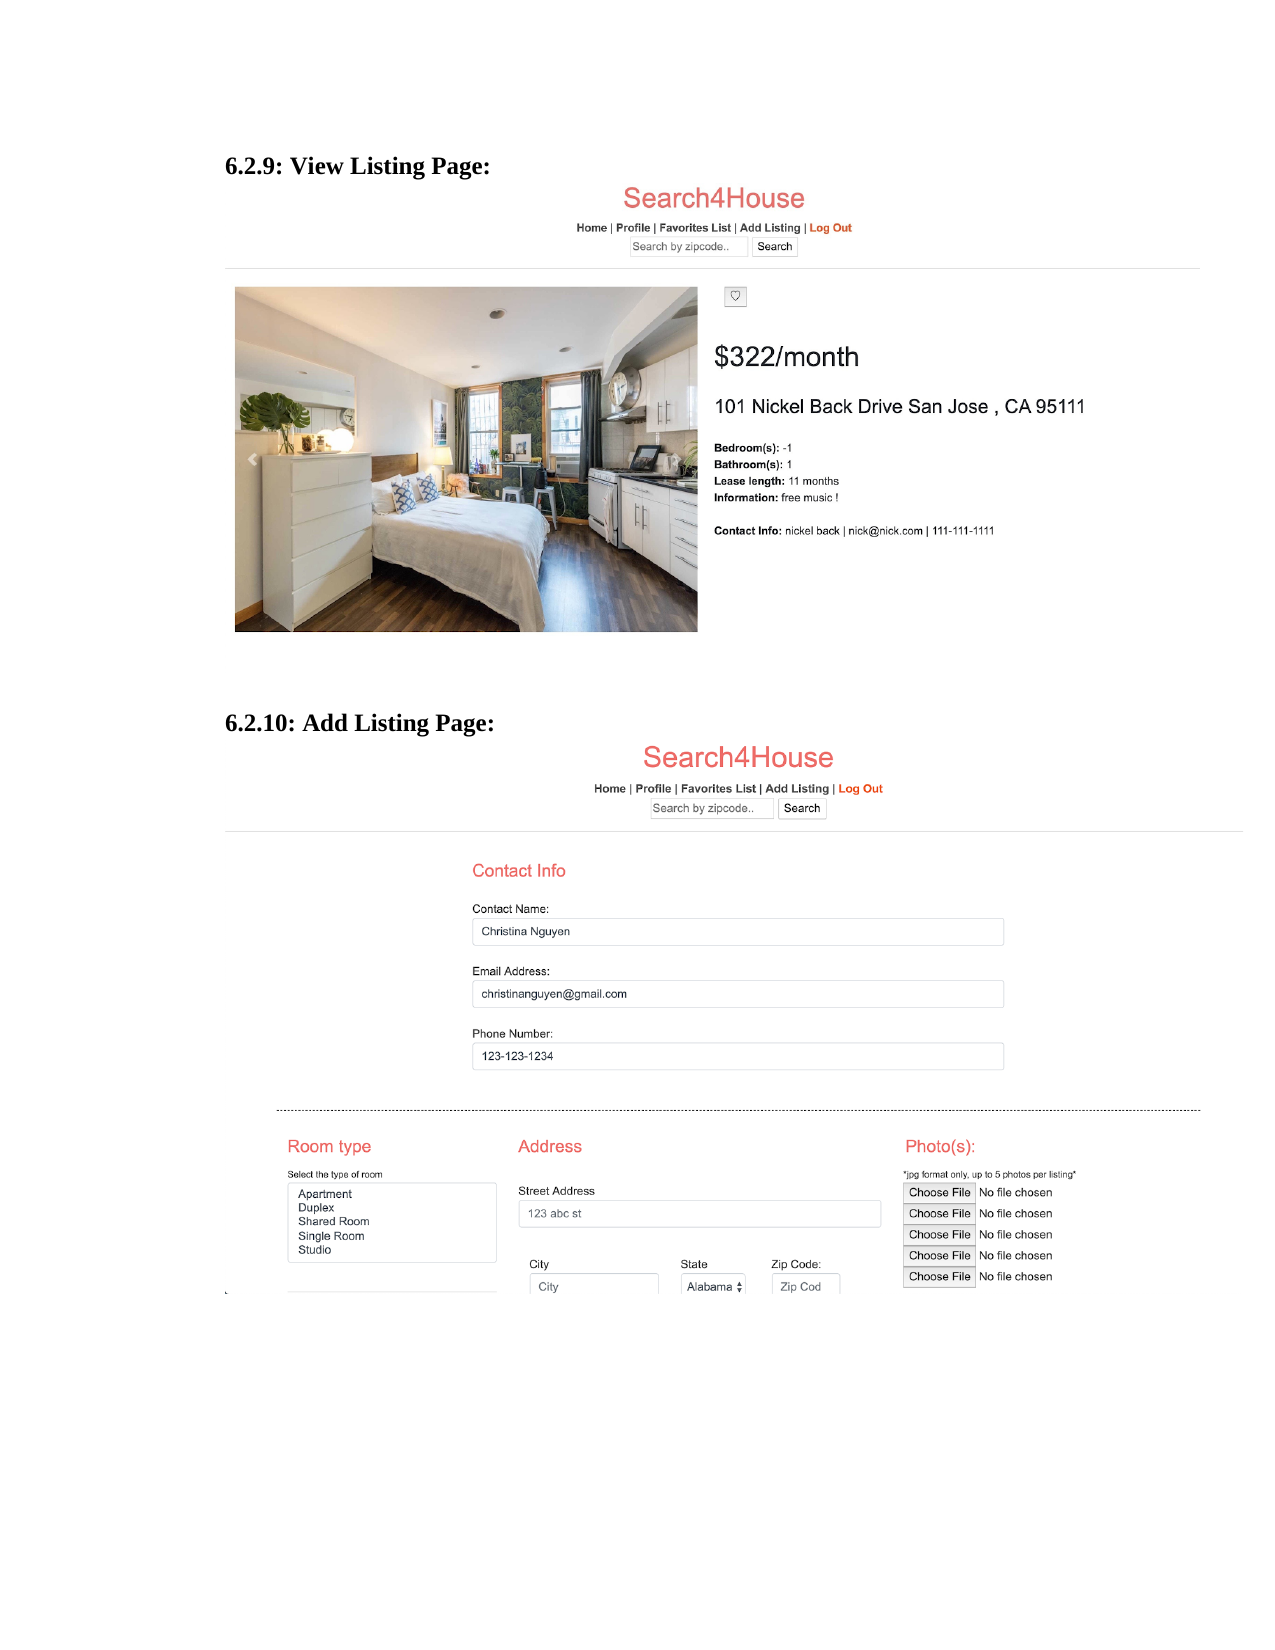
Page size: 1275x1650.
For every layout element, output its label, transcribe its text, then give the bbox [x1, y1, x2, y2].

list 6.2.9: View Listing Page: [225, 151, 1125, 180]
list 6.2.10: Add Listing Page: [225, 708, 1125, 737]
picture [225, 183, 1200, 673]
picture [225, 740, 1244, 1294]
